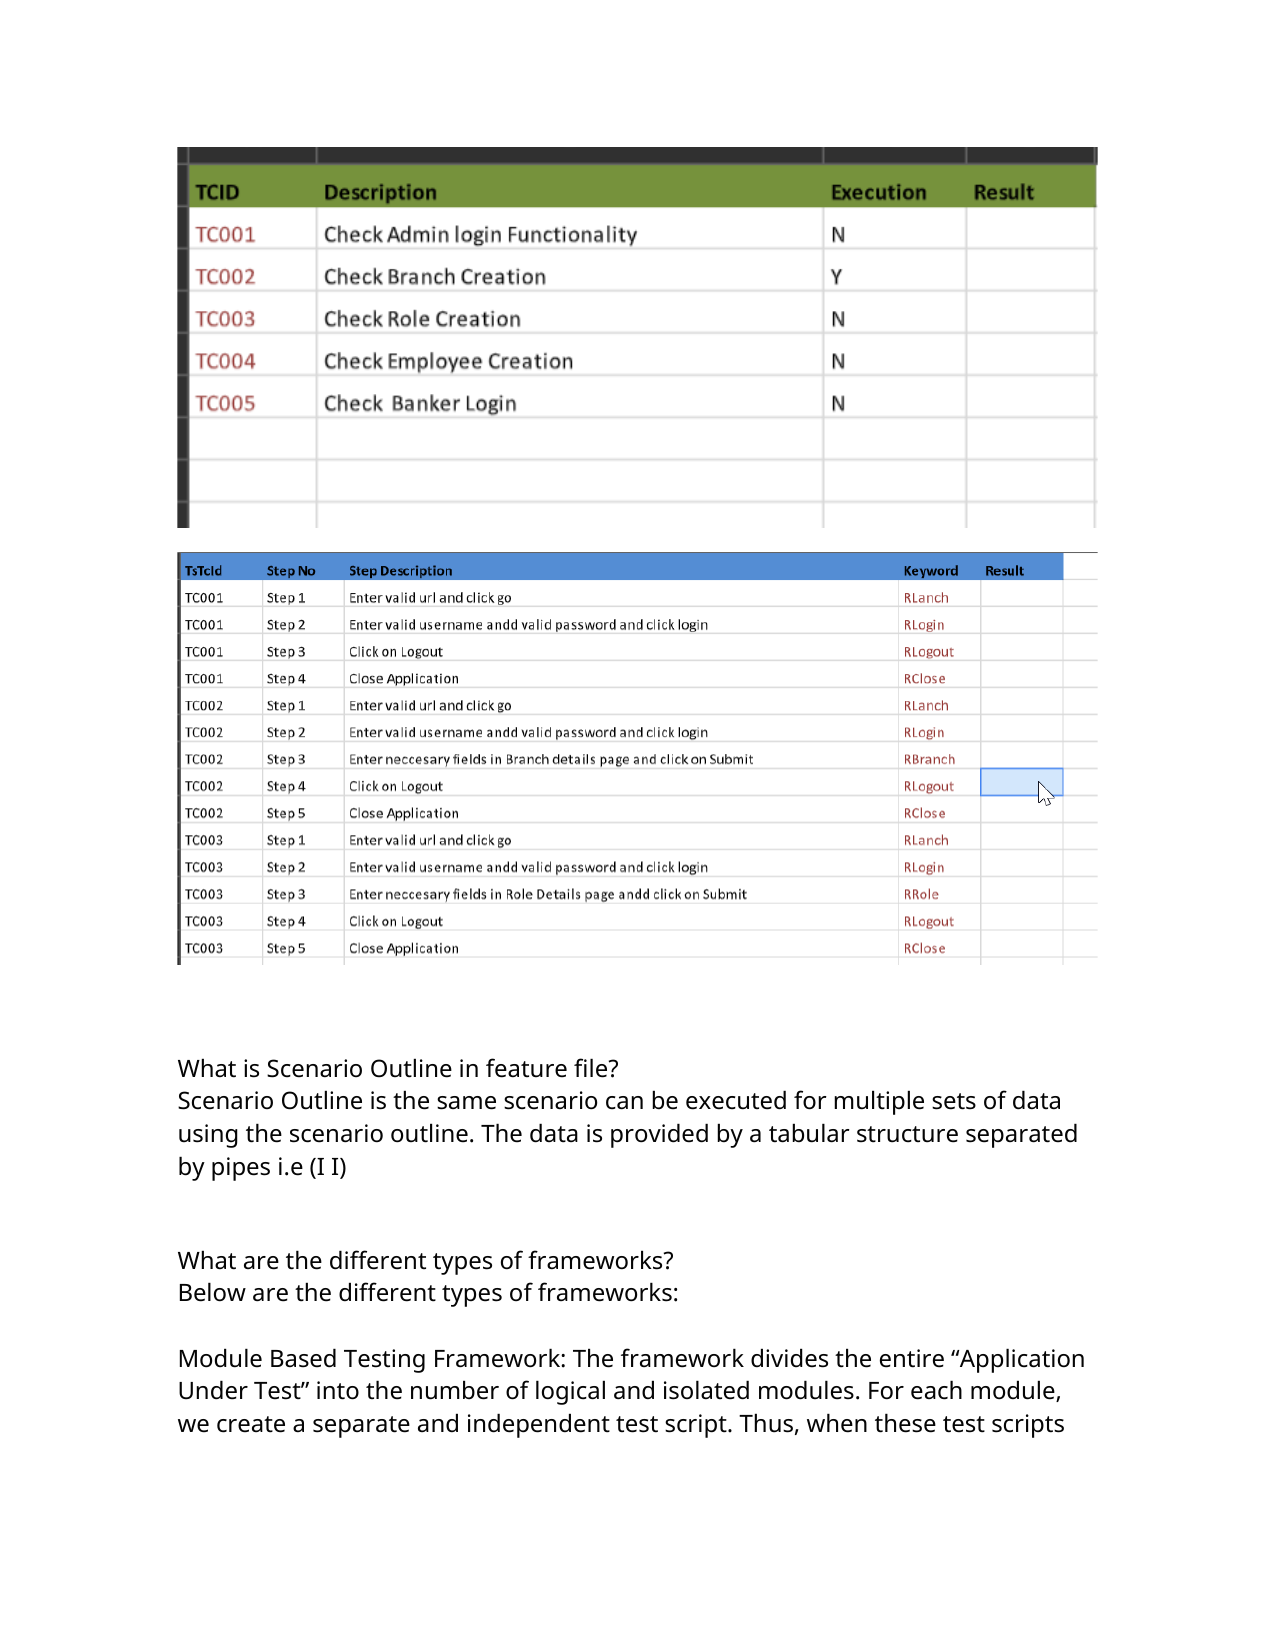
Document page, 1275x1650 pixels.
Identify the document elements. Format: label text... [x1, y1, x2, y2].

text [177, 1341, 1098, 1439]
text What are the different types of frameworks? [177, 1244, 1098, 1276]
text Below are the different types of frameworks: [177, 1276, 1098, 1309]
picture [177, 147, 1098, 528]
picture [177, 552, 1098, 965]
text Scenario Outline is the same scenario can be executed for multiple sets of data using the scenario outline. The data is provided by a tabular structure separated by pipes i.e (I I) [177, 1084, 1098, 1182]
text What is Scenario Outline in feature file? [177, 1051, 1098, 1084]
